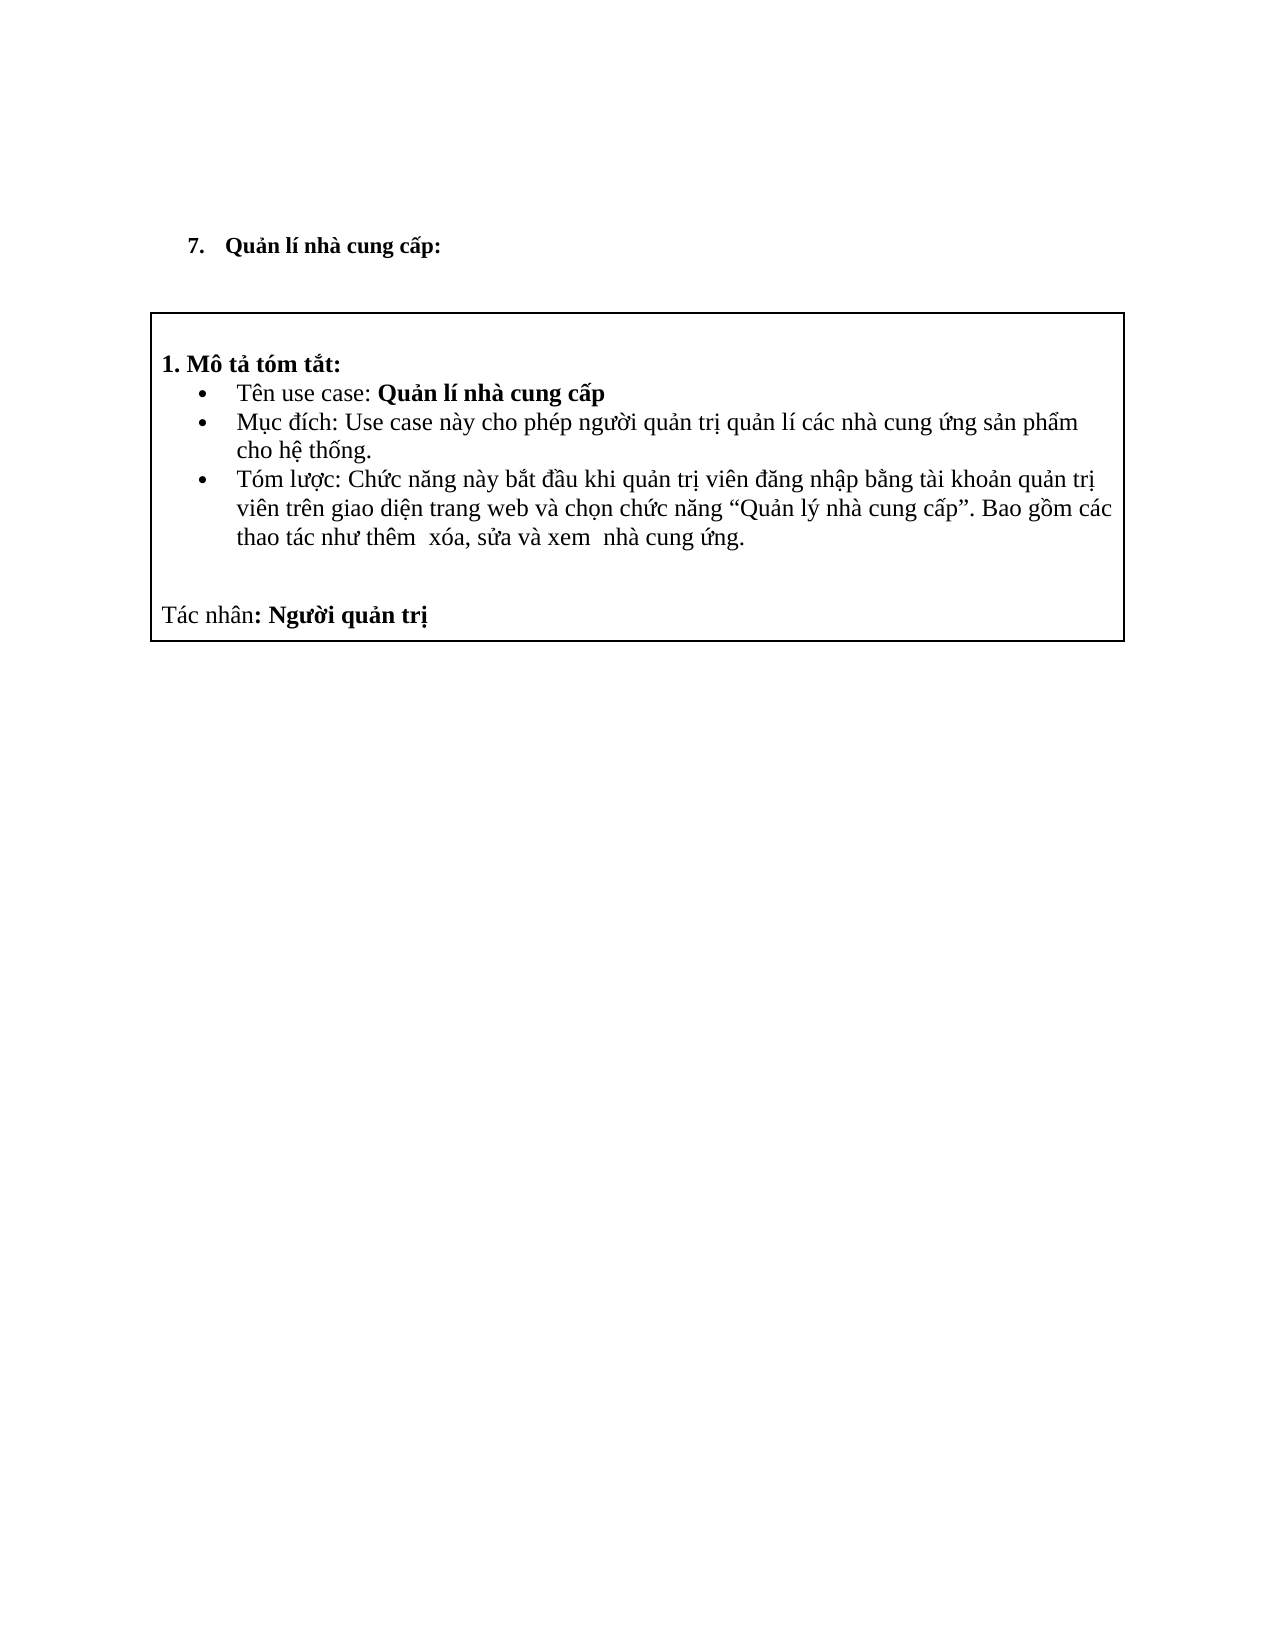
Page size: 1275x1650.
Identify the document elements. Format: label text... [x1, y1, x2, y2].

list Quản lí nhà cung cấp: [187, 232, 1125, 258]
table_header 1. Mô tả tóm tắt: Tên use case: Quản lí nhà cung cấp Mục đích: Use case này cho phép người quản trị quản lí các nhà cung ứng sản phẩm cho hệ thống. Tóm lược: Chức năng này bắt đầu khi quản trị viên đăng nhập bằng tài khoản quản trị viên trên giao diện trang web và chọn chức năng “Quản lý nhà cung cấp”. Bao gồm các thao tác như thêm xóa, sửa và xem nhà cung ứng. Tác nhân: Người quản trị [152, 314, 1123, 640]
